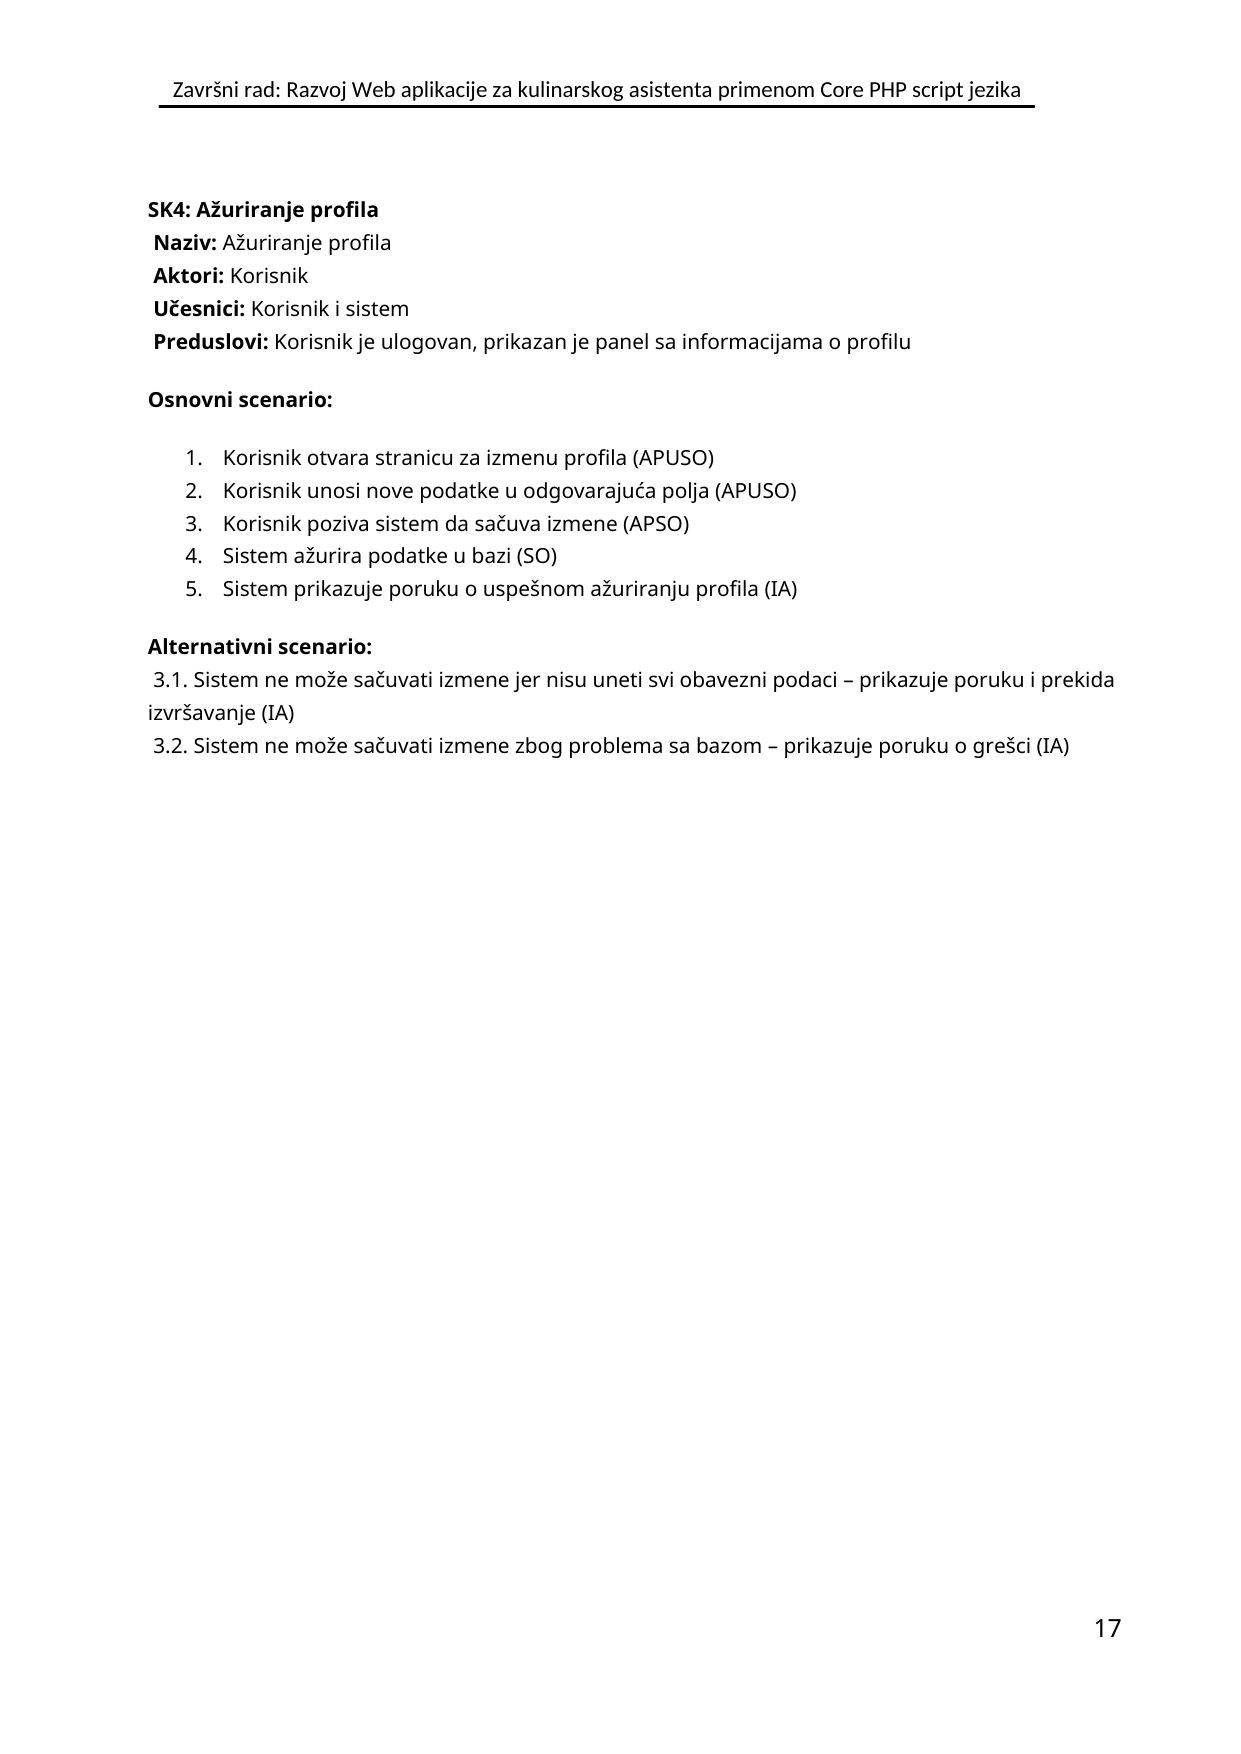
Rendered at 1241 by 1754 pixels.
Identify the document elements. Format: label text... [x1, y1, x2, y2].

text Osnovni scenario: [148, 385, 1122, 413]
text Alternativni scenario: 3.1. Sistem ne može sačuvati izmene jer nisu uneti svi obavezni podaci – prikazuje poruku i prekida izvršavanje (IA) 3.2. Sistem ne može sačuvati izmene zbog problema sa bazom – prikazuje poruku o grešci (IA) [148, 632, 1122, 759]
text SK4: Ažuriranje profila Naziv: Ažuriranje profila Aktori: Korisnik Učesnici: Korisnik i sistem Preduslovi: Korisnik je ulogovan, prikazan je panel sa informacijama o profilu [148, 195, 1122, 355]
list Sistem ažurira podatke u bazi (SO) [185, 542, 1122, 570]
list Korisnik poziva sistem da sačuva izmene (APSO) [185, 509, 1122, 537]
list Korisnik unosi nove podatke u odgovarajuća polja (APUSO) [185, 476, 1122, 504]
list Korisnik otvara stranicu za izmenu profila (APUSO) [185, 443, 1122, 471]
list Sistem prikazuje poruku o uspešnom ažuriranju profila (IA) [185, 574, 1122, 603]
